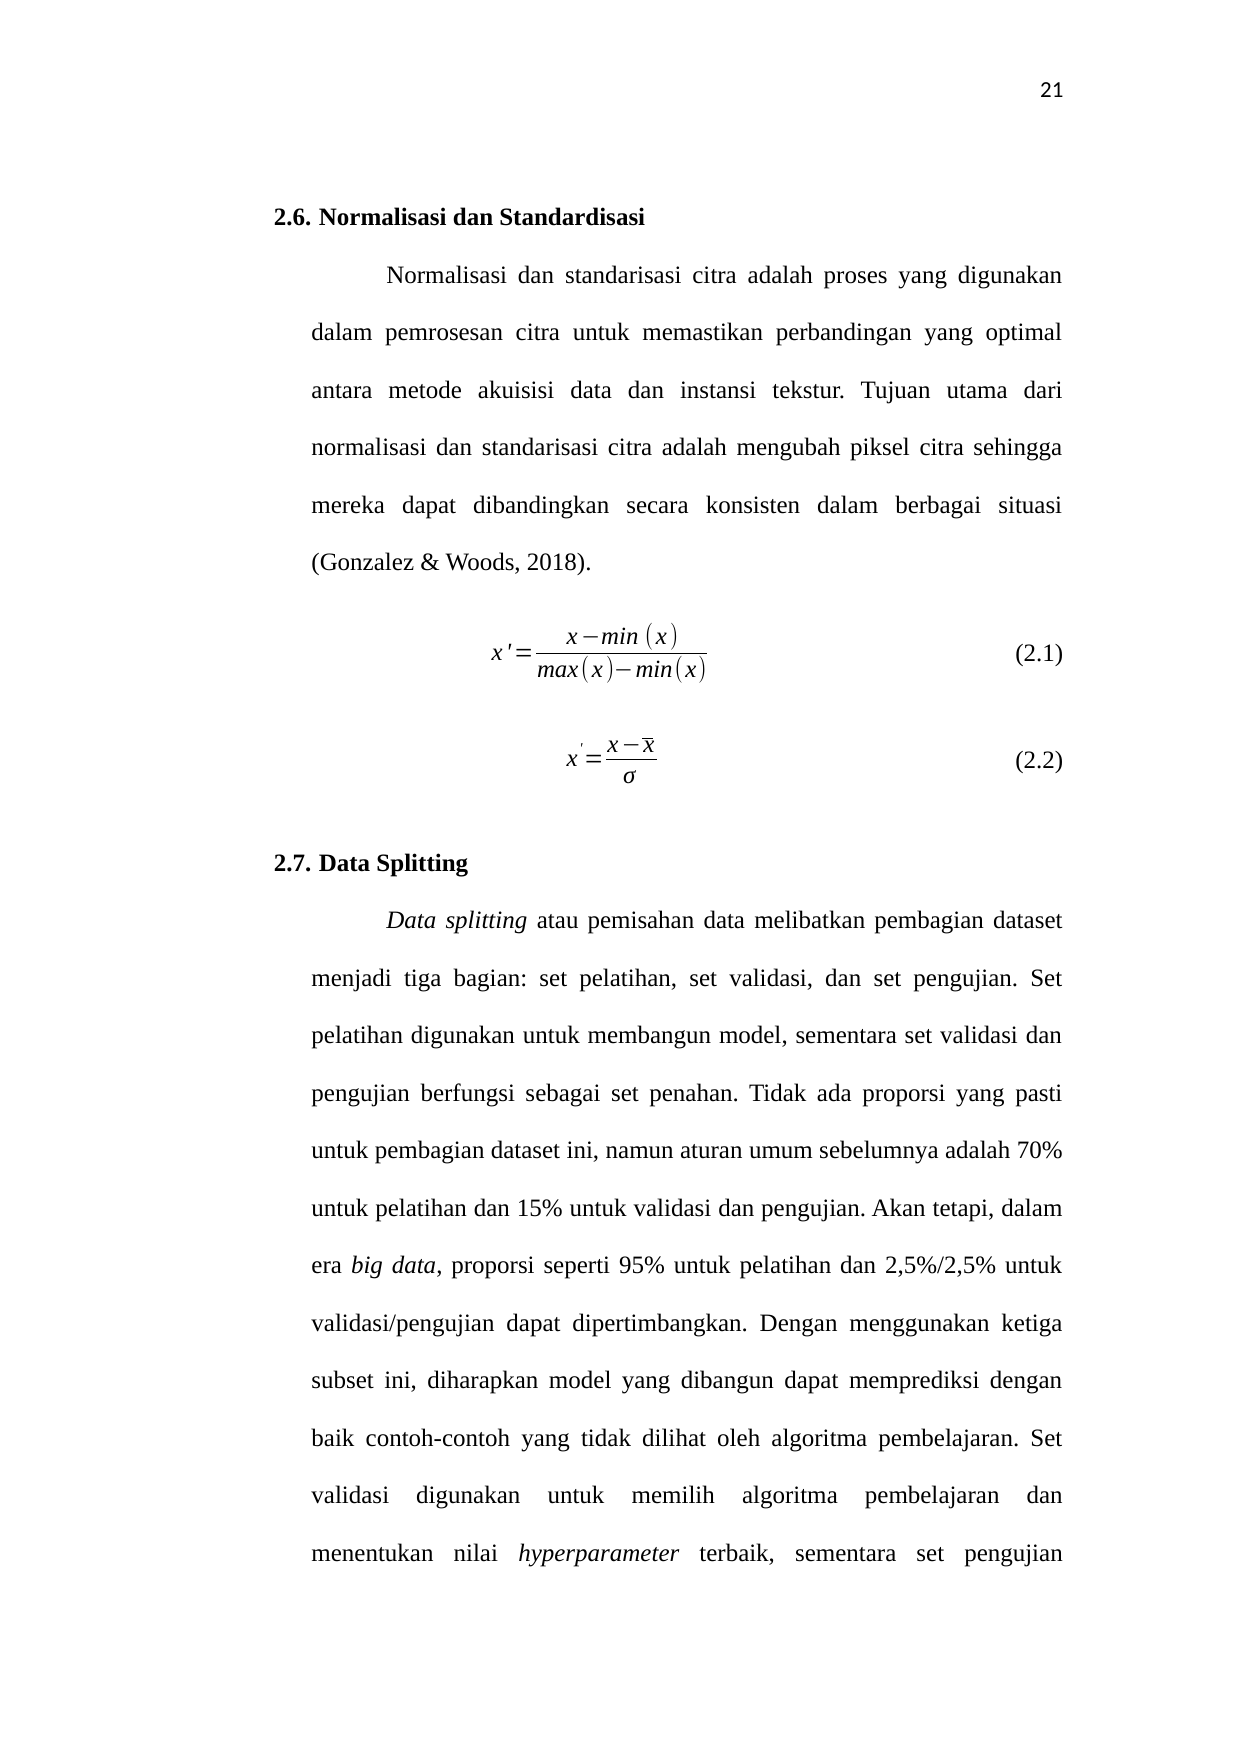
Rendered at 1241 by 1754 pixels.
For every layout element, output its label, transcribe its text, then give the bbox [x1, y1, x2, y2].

text (2.2) [236, 730, 1063, 789]
subtitle Normalisasi dan Standardisasi [274, 202, 1063, 231]
text Normalisasi dan standarisasi citra adalah proses yang digunakan dalam pemrosesan citra untuk memastikan perbandingan yang optimal antara metode akuisisi data dan instansi tekstur. Tujuan utama dari normalisasi dan standarisasi citra adalah mengubah piksel citra sehingga mereka dapat dibandingkan secara konsisten dalam berbagai situasi . [311, 260, 1063, 576]
subtitle Data Splitting [274, 848, 1063, 877]
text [311, 905, 1063, 1567]
text (2.1) [236, 621, 1063, 685]
